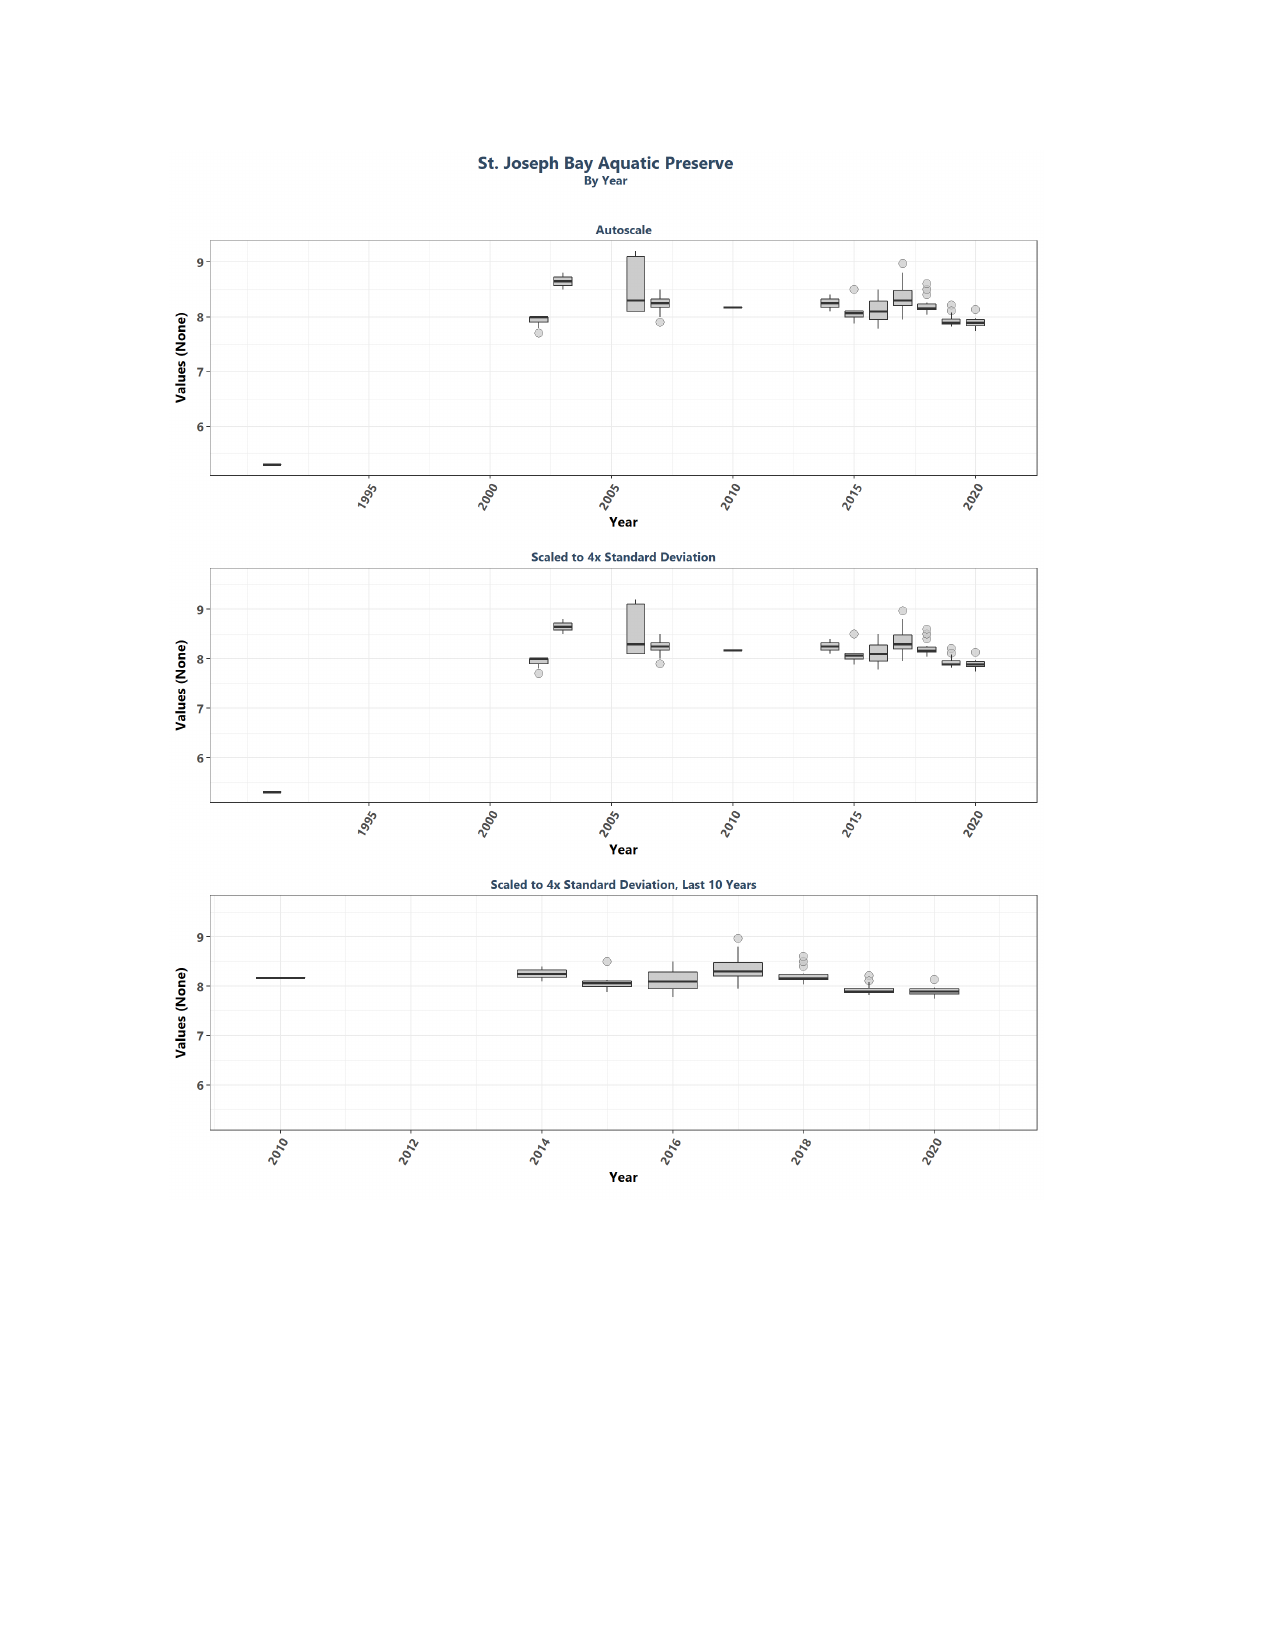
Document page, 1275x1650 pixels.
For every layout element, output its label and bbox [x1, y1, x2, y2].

picture [168, 150, 1044, 1200]
